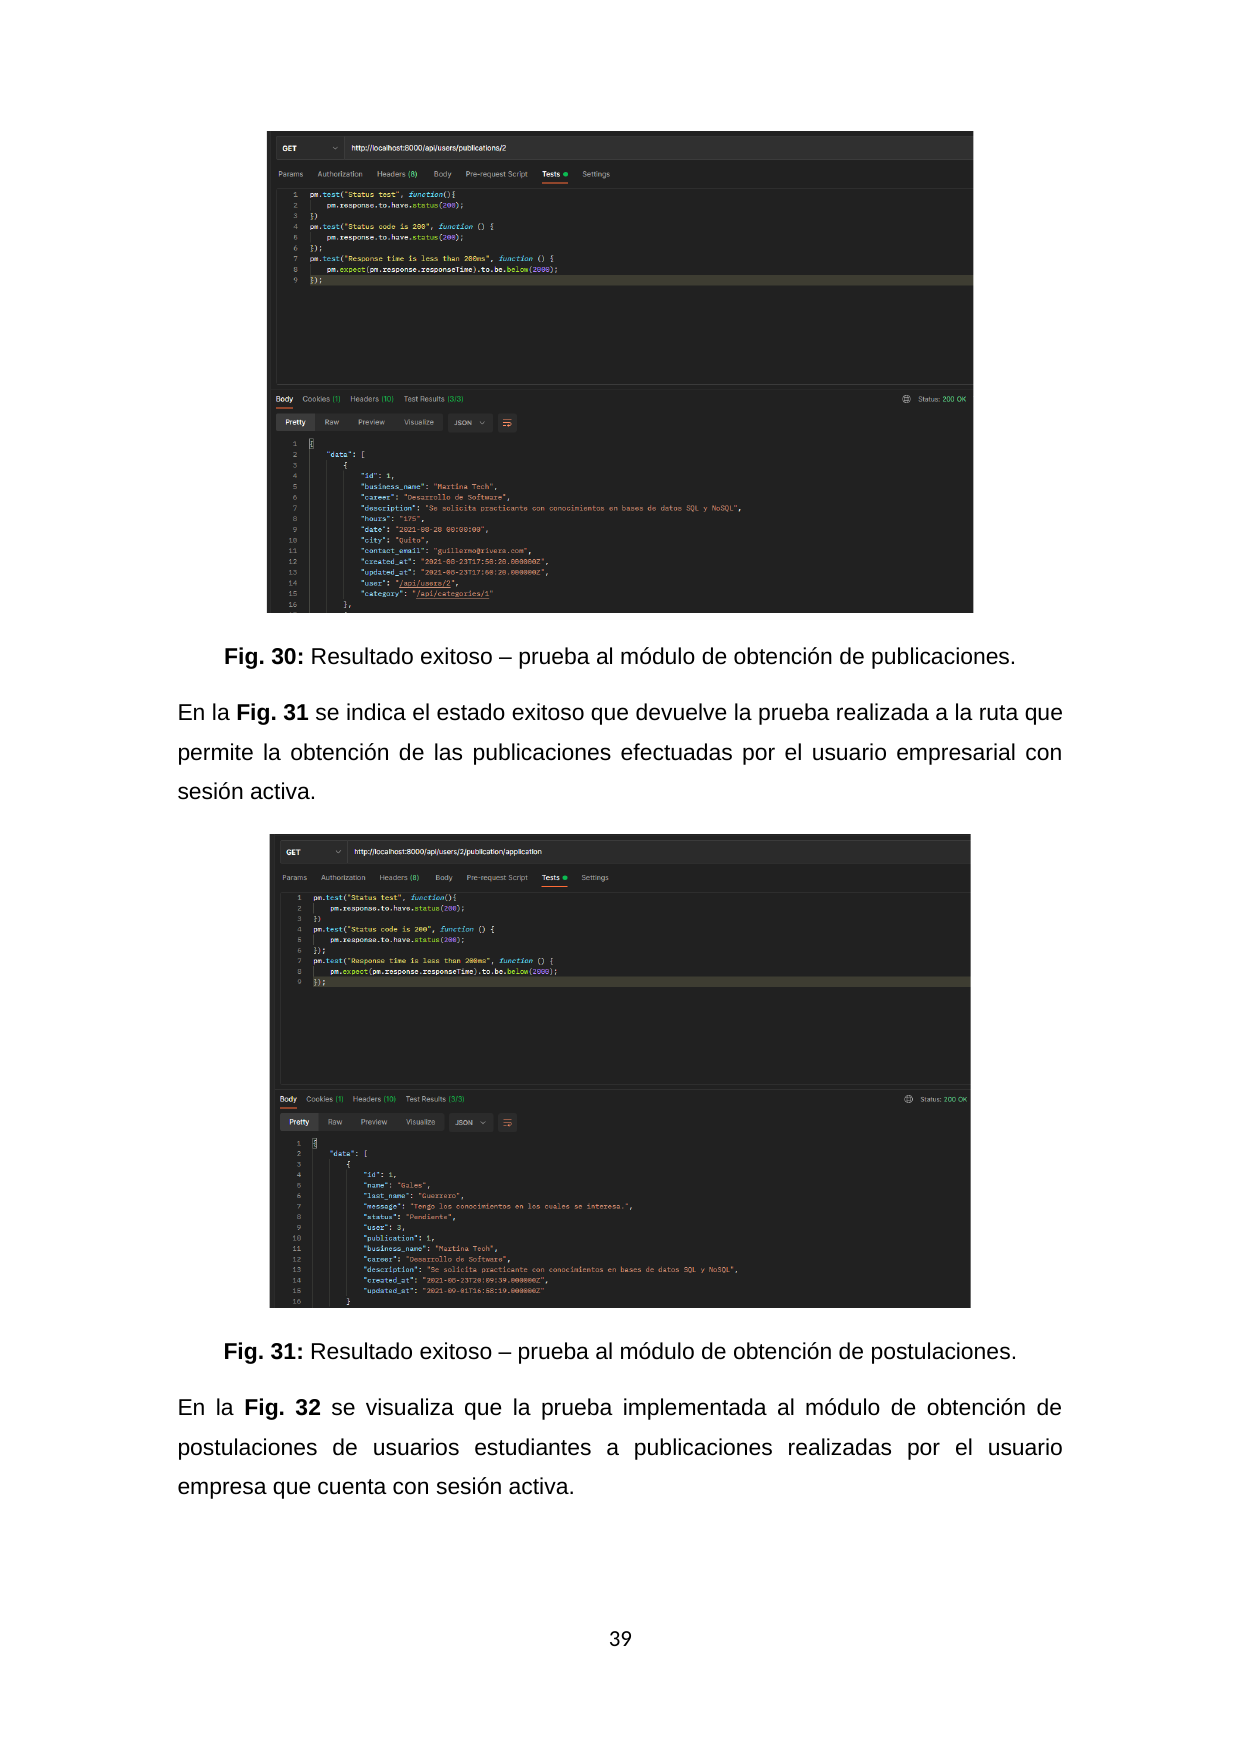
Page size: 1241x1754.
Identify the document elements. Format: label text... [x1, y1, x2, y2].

text En la Fig. 32 se visualiza que la prueba implementada al módulo de obtención de postulaciones de usuarios estudiantes a publicaciones realizadas por el usuario empresa que cuenta con sesión activa. [177, 1394, 1063, 1499]
text Fig. 31: Resultado exitoso – prueba al módulo de obtención de postulaciones. [177, 1338, 1063, 1364]
text Fig. 30: Resultado exitoso – prueba al módulo de obtención de publicaciones. [177, 643, 1063, 669]
picture [266, 131, 974, 613]
text En la Fig. 31 se indica el estado exitoso que devuelve la prueba realizada a la ruta que permite la obtención de las publicaciones efectuadas por el usuario empresarial con sesión activa. [177, 699, 1063, 804]
picture [269, 834, 971, 1308]
